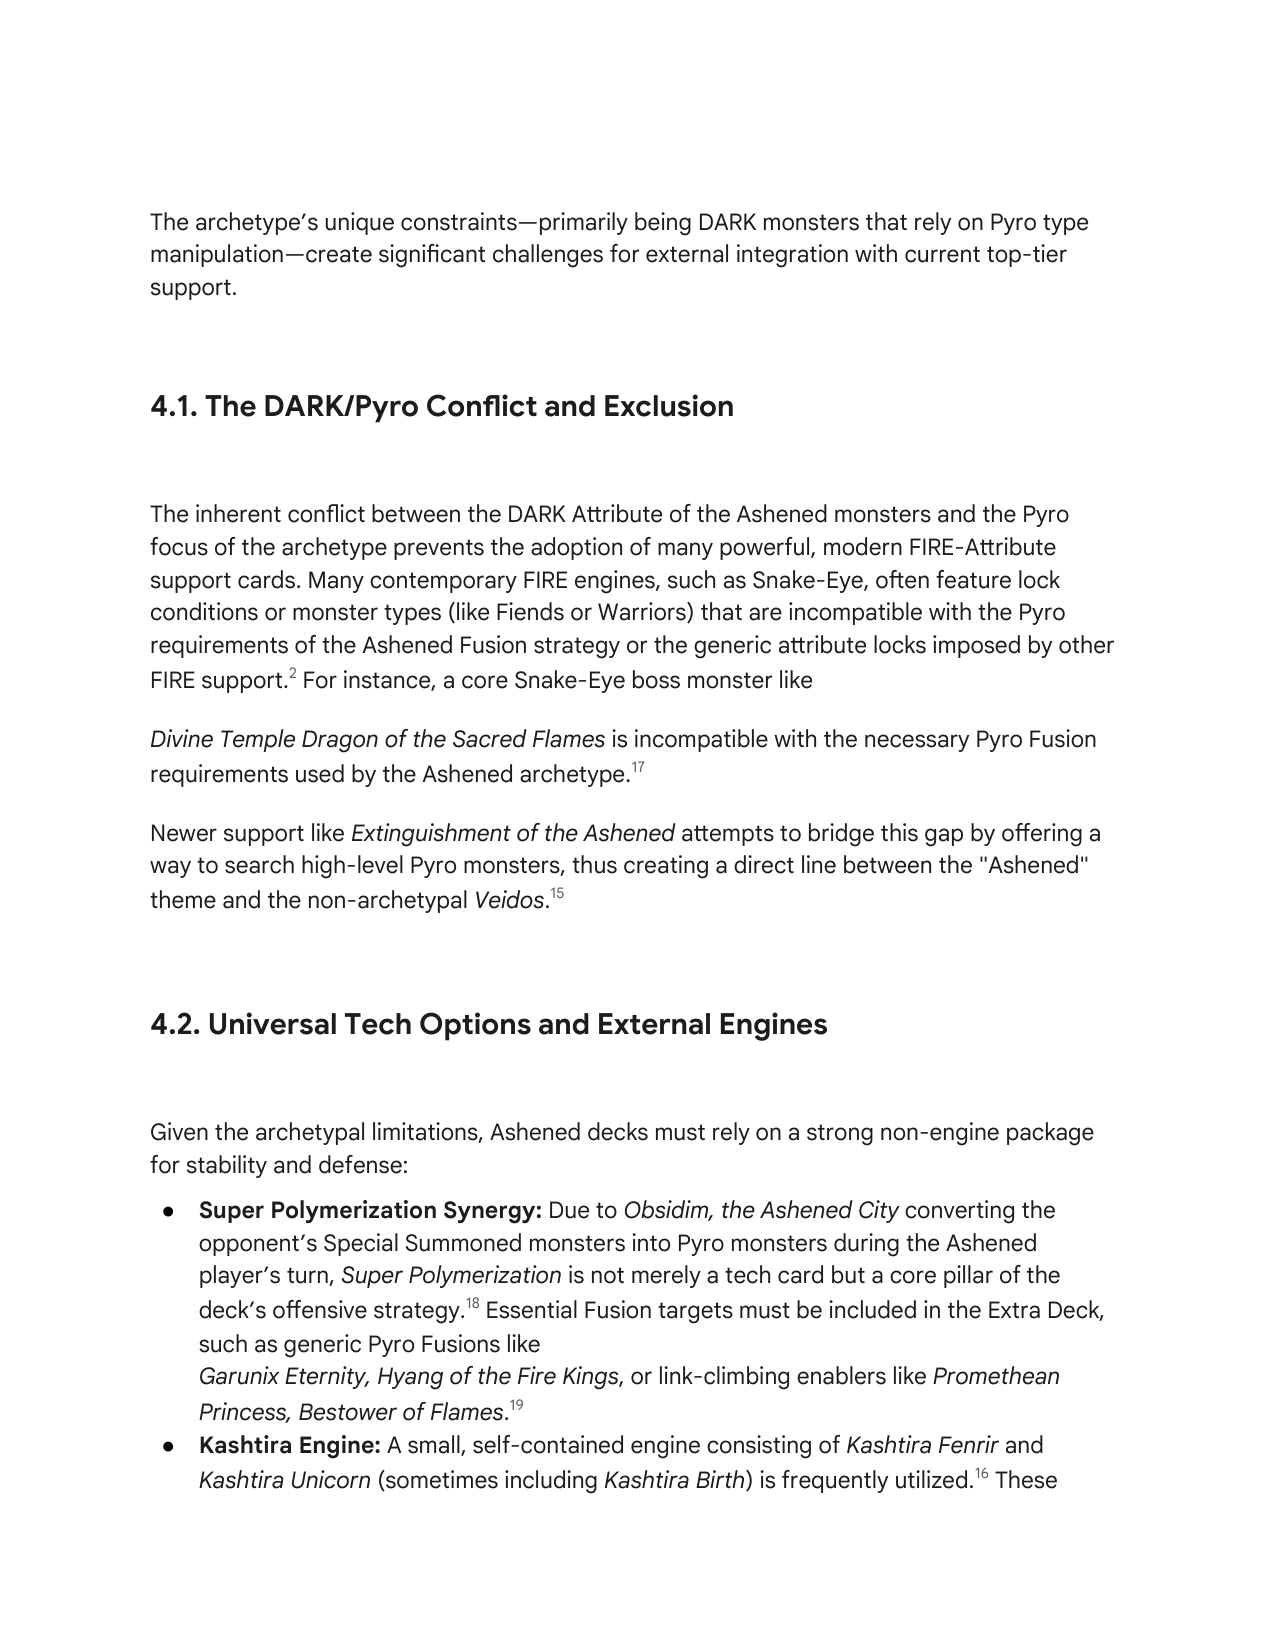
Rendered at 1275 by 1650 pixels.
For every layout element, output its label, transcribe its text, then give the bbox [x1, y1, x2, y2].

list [161, 1431, 1125, 1496]
subtitle 4.1. The DARK/Pyro Conflict and Exclusion [150, 388, 1125, 425]
subtitle 4.2. Universal Tech Options and External Engines [150, 1006, 1125, 1043]
text The archetype’s unique constraints—primarily being DARK monsters that rely on Pyro type manipulation—create significant challenges for external integration with current top-tier support. [150, 208, 1125, 302]
text Newer support like Extinguishment of the Ashened attempts to bridge this gap by offering a way to search high-level Pyro monsters, thus creating a direct line between the "Ashened" theme and the non-archetypal Veidos.15 [150, 819, 1125, 916]
text The inherent conflict between the DARK Attribute of the Ashened monsters and the Pyro focus of the archetype prevents the adoption of many powerful, modern FIRE-Attribute support cards. Many contemporary FIRE engines, such as Snake-Eye, often feature lock conditions or monster types (like Fiends or Warriors) that are incompatible with the Pyro requirements of the Ashened Fusion strategy or the generic attribute locks imposed by other FIRE support.2 For instance, a core Snake-Eye boss monster like [150, 500, 1125, 696]
text Given the archetypal limitations, Ashened decks must rely on a strong non-engine package for stability and defense: [150, 1118, 1125, 1179]
text Divine Temple Dragon of the Sacred Flames is incompatible with the necessary Pyro Fusion requirements used by the Ashened archetype.17 [150, 725, 1125, 789]
list Super Polymerization Synergy: Due to Obsidim, the Ashened City converting the opponent’s Special Summoned monsters into Pyro monsters during the Ashened player’s turn, Super Polymerization is not merely a tech card but a core pillar of the deck’s offensive strategy.18 Essential Fusion targets must be included in the Extra Deck, such as generic Pyro Fusions like Garunix Eternity, Hyang of the Fire Kings, or link-climbing enablers like Promethean Princess, Bestower of Flames.19 [161, 1196, 1125, 1427]
